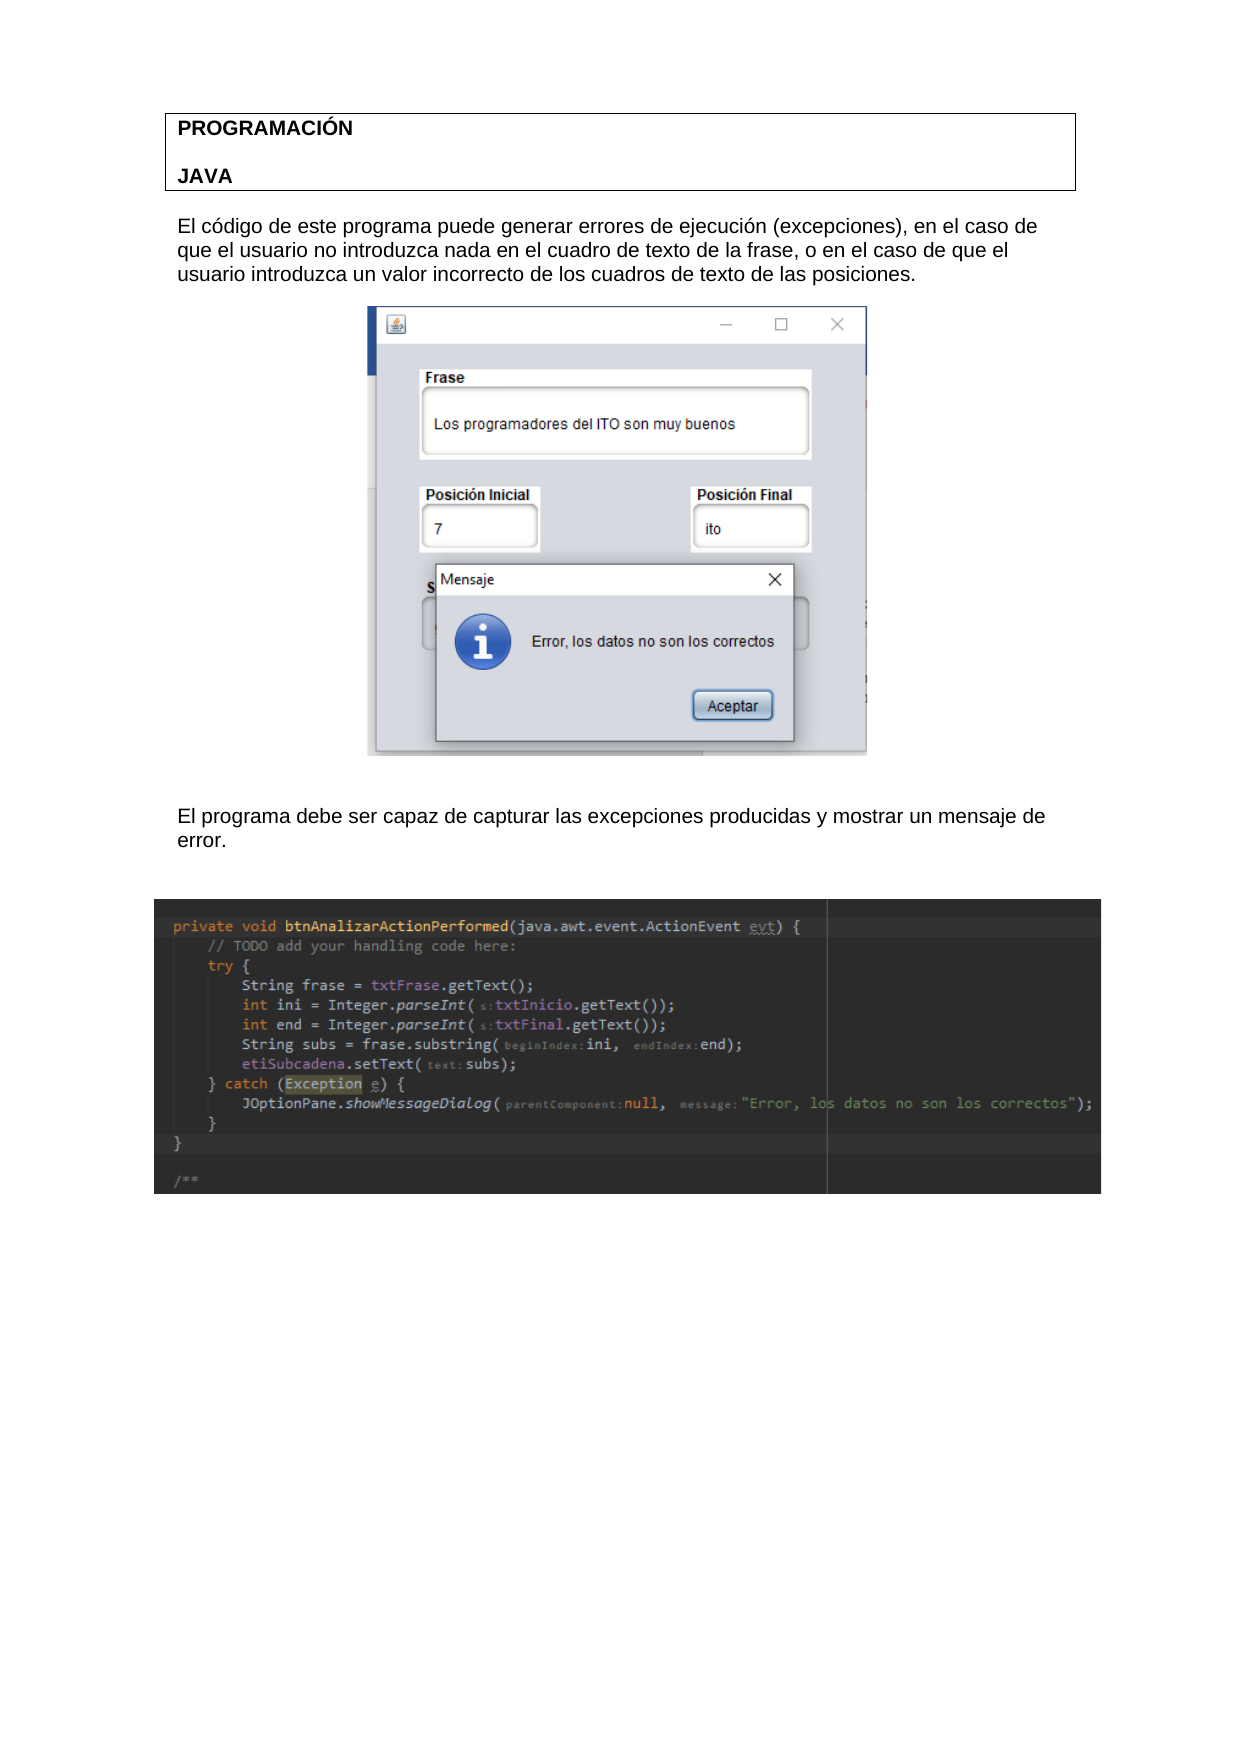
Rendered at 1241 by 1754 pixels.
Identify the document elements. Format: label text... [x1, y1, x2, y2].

text El programa debe ser capaz de capturar las excepciones producidas y mostrar un mensaje de error. [177, 803, 1048, 851]
picture [367, 306, 868, 756]
picture [154, 899, 1102, 1194]
text El código de este programa puede generar errores de ejecución (excepciones), en el caso de que el usuario no introduzca nada en el cuadro de texto de la frase, o en el caso de que el usuario introduzca un valor incorrecto de los cuadros de texto de las posiciones. [177, 213, 1063, 285]
